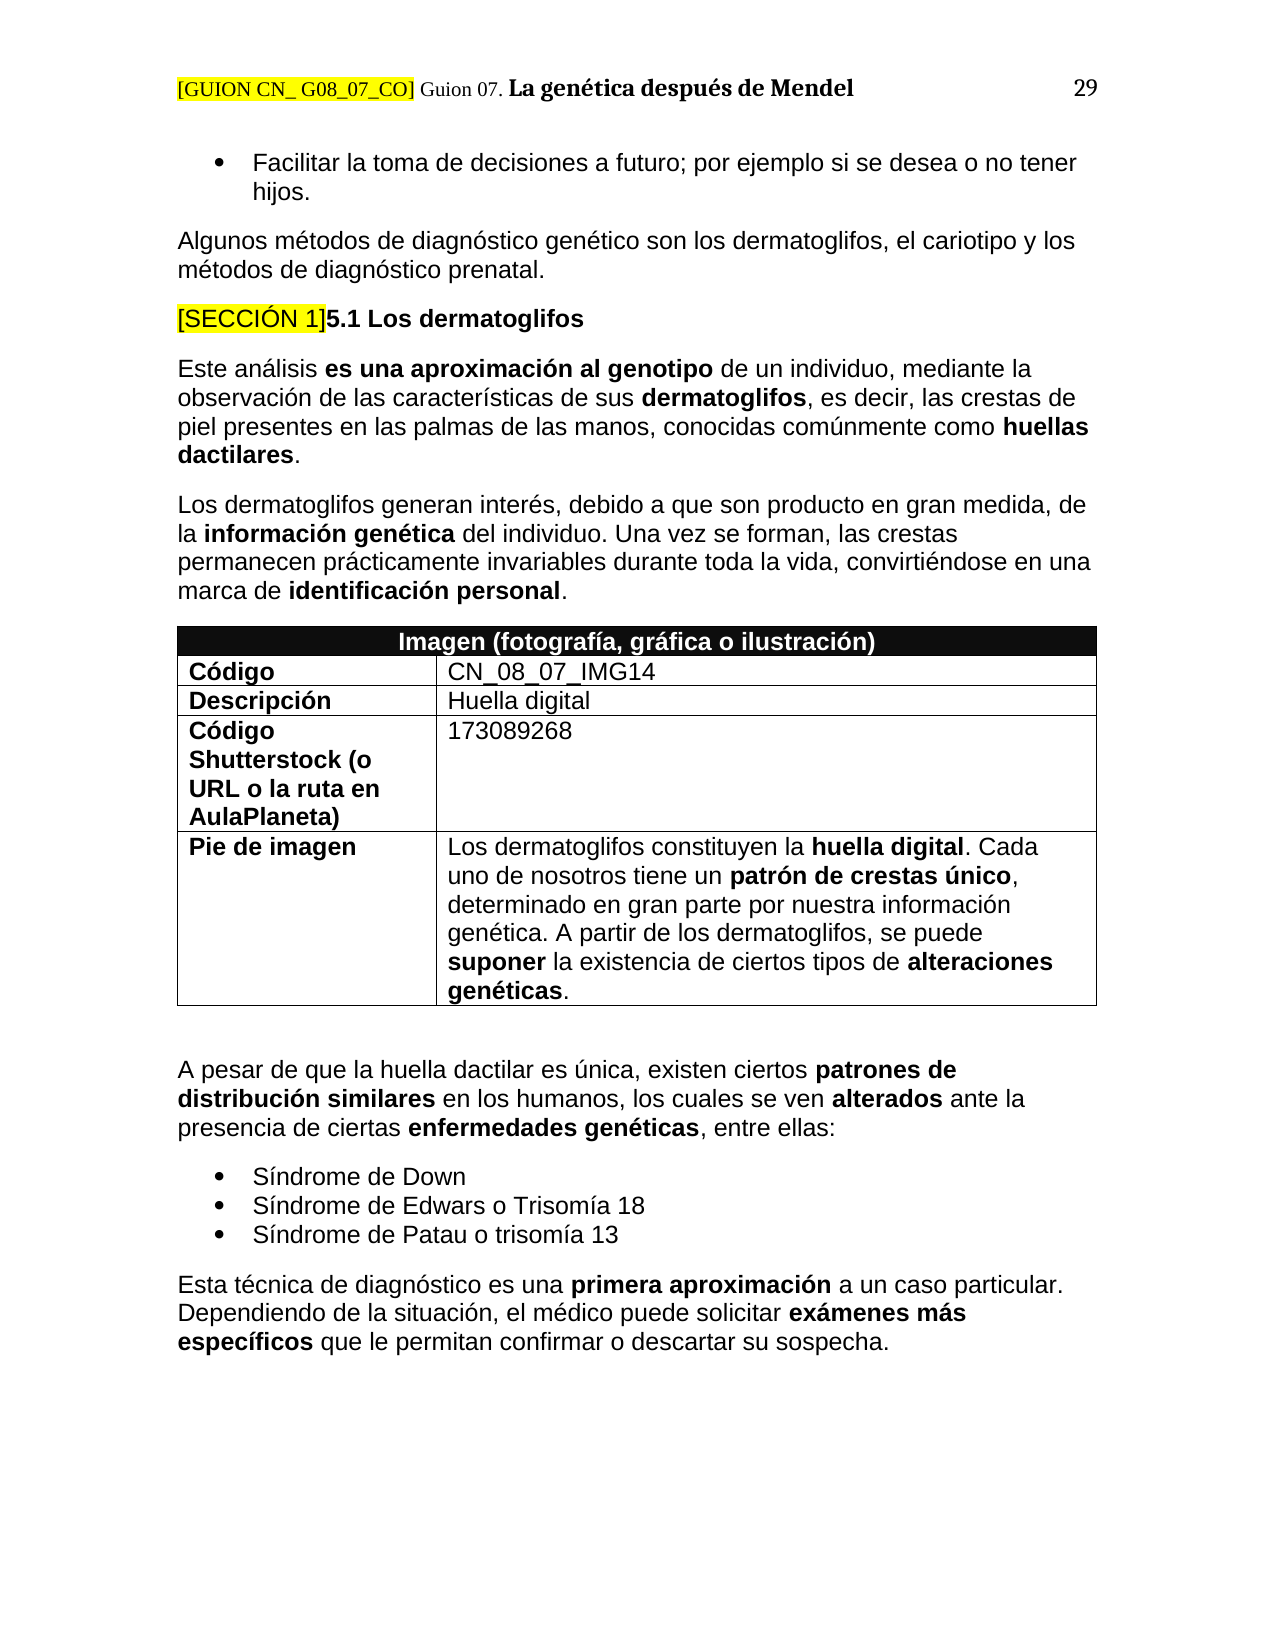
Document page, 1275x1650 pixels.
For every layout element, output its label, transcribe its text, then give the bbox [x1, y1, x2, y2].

table_cell 173089268 [437, 716, 1096, 831]
text Algunos métodos de diagnóstico genético son los dermatoglifos, el cariotipo y los métodos de diagnóstico prenatal. [177, 226, 1098, 283]
table_cell Los dermatoglifos constituyen la huella digital. Cada uno de nosotros tiene un patrón de crestas único, determinado en gran parte por nuestra información genética. A partir de los dermatoglifos, se puede suponer la existencia de ciertos tipos de alteraciones genéticas. [437, 832, 1096, 1004]
table_cell Huella digital [437, 686, 1096, 715]
text [SECCIÓN 1]5.1 Los dermatoglifos [326, 304, 1098, 333]
table_cell CN_08_07_IMG14 [437, 656, 1096, 685]
text Los dermatoglifos generan interés, debido a que son producto en gran medida, de la información genética del individuo. Una vez se forman, las crestas permanecen prácticamente invariables durante toda la vida, convirtiéndose en una marca de identificación personal. [177, 490, 1098, 605]
text Esta técnica de diagnóstico es una primera aproximación a un caso particular. Dependiendo de la situación, el médico puede solicitar exámenes más específicos que le permitan confirmar o descartar su sospecha. [177, 1270, 1098, 1356]
list Facilitar la toma de decisiones a futuro; por ejemplo si se desea o no tener hijos. [215, 148, 1098, 205]
list Síndrome de Patau o trisomía 13 [215, 1220, 1098, 1249]
table_cell Código Shutterstock (o URL o la ruta en AulaPlaneta) [178, 716, 436, 831]
list Síndrome de Edwars o Trisomía 18 [215, 1191, 1098, 1220]
table_cell Pie de imagen [178, 832, 436, 1004]
text A pesar de que la huella dactilar es única, existen ciertos patrones de distribución similares en los humanos, los cuales se ven alterados ante la presencia de ciertas enfermedades genéticas, entre ellas: [177, 1055, 1098, 1141]
table_header Imagen (fotografía, gráfica o ilustración) [178, 627, 1096, 655]
text Este análisis es una aproximación al genotipo de un individuo, mediante la observación de las características de sus dermatoglifos, es decir, las crestas de piel presentes en las palmas de las manos, conocidas comúnmente como huellas dactilares. [177, 354, 1098, 469]
table_cell Descripción [178, 686, 436, 715]
list Síndrome de Down [215, 1162, 1098, 1191]
table_cell Código [178, 656, 436, 685]
